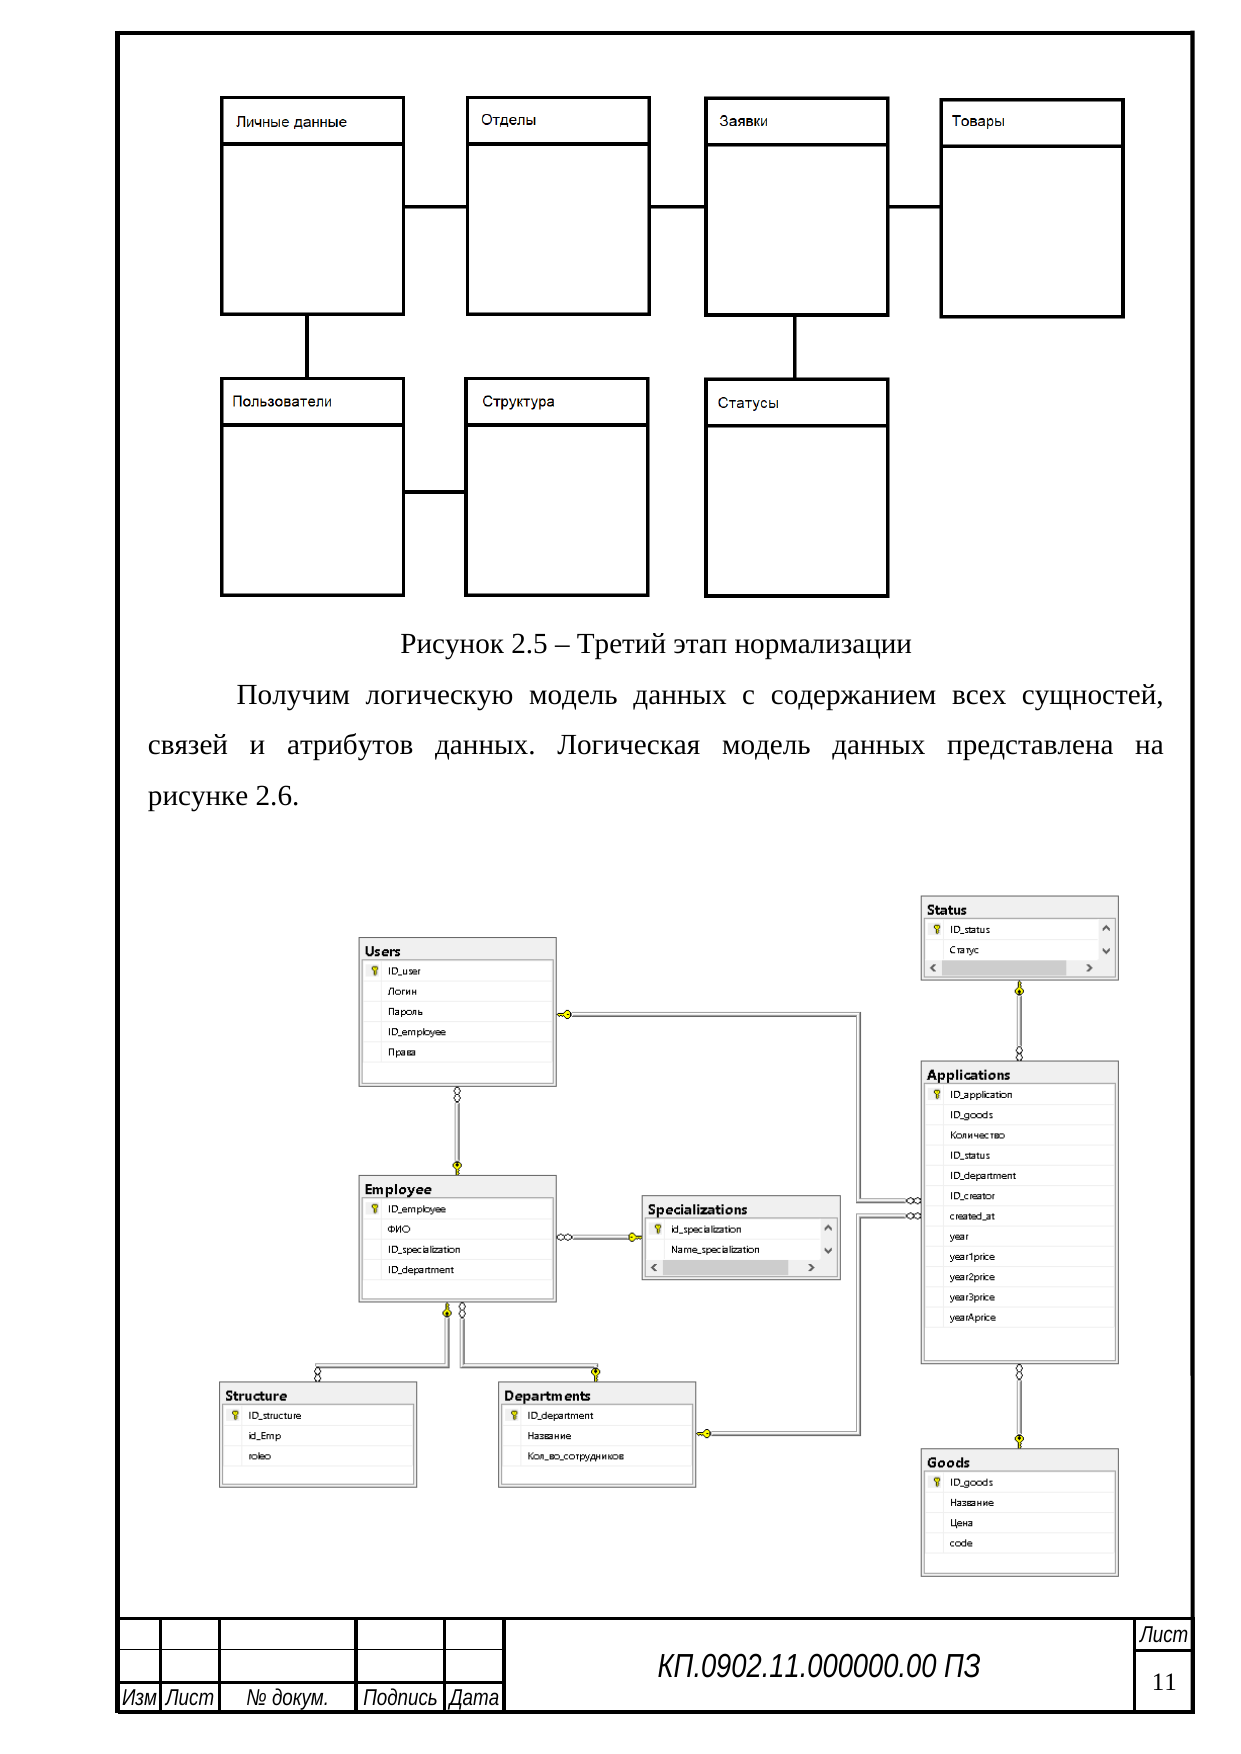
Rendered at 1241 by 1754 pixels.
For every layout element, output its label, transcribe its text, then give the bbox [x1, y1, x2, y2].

picture [213, 852, 1129, 1591]
picture [216, 88, 1134, 610]
text Рисунок 2.5 – Третий этап нормализации [118, 627, 1194, 660]
text Получим логическую модель данных с содержанием всех сущностей, связей и атрибутов данных. Логическая модель данных представлена на рисунке 2.6. [148, 677, 1164, 811]
